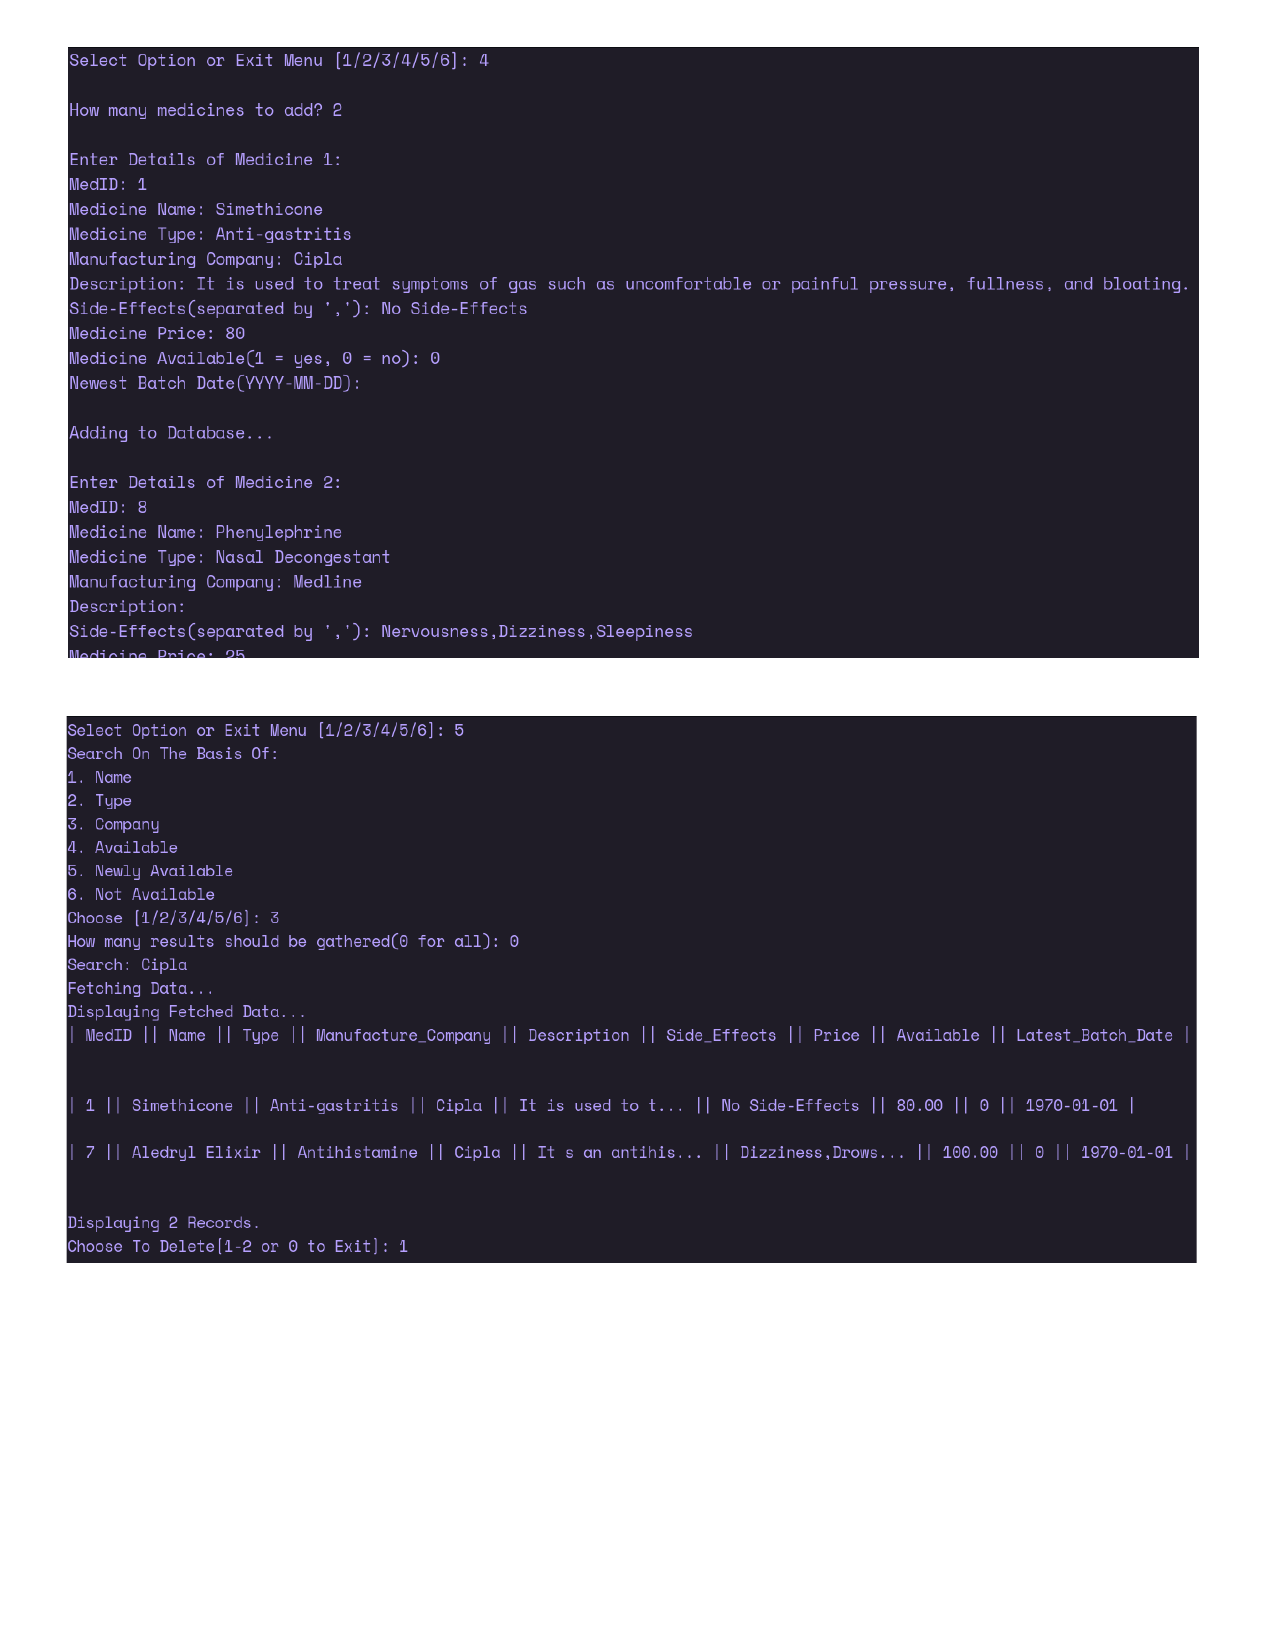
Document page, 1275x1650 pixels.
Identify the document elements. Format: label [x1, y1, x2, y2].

picture [68, 47, 1199, 658]
picture [66, 716, 1197, 1263]
